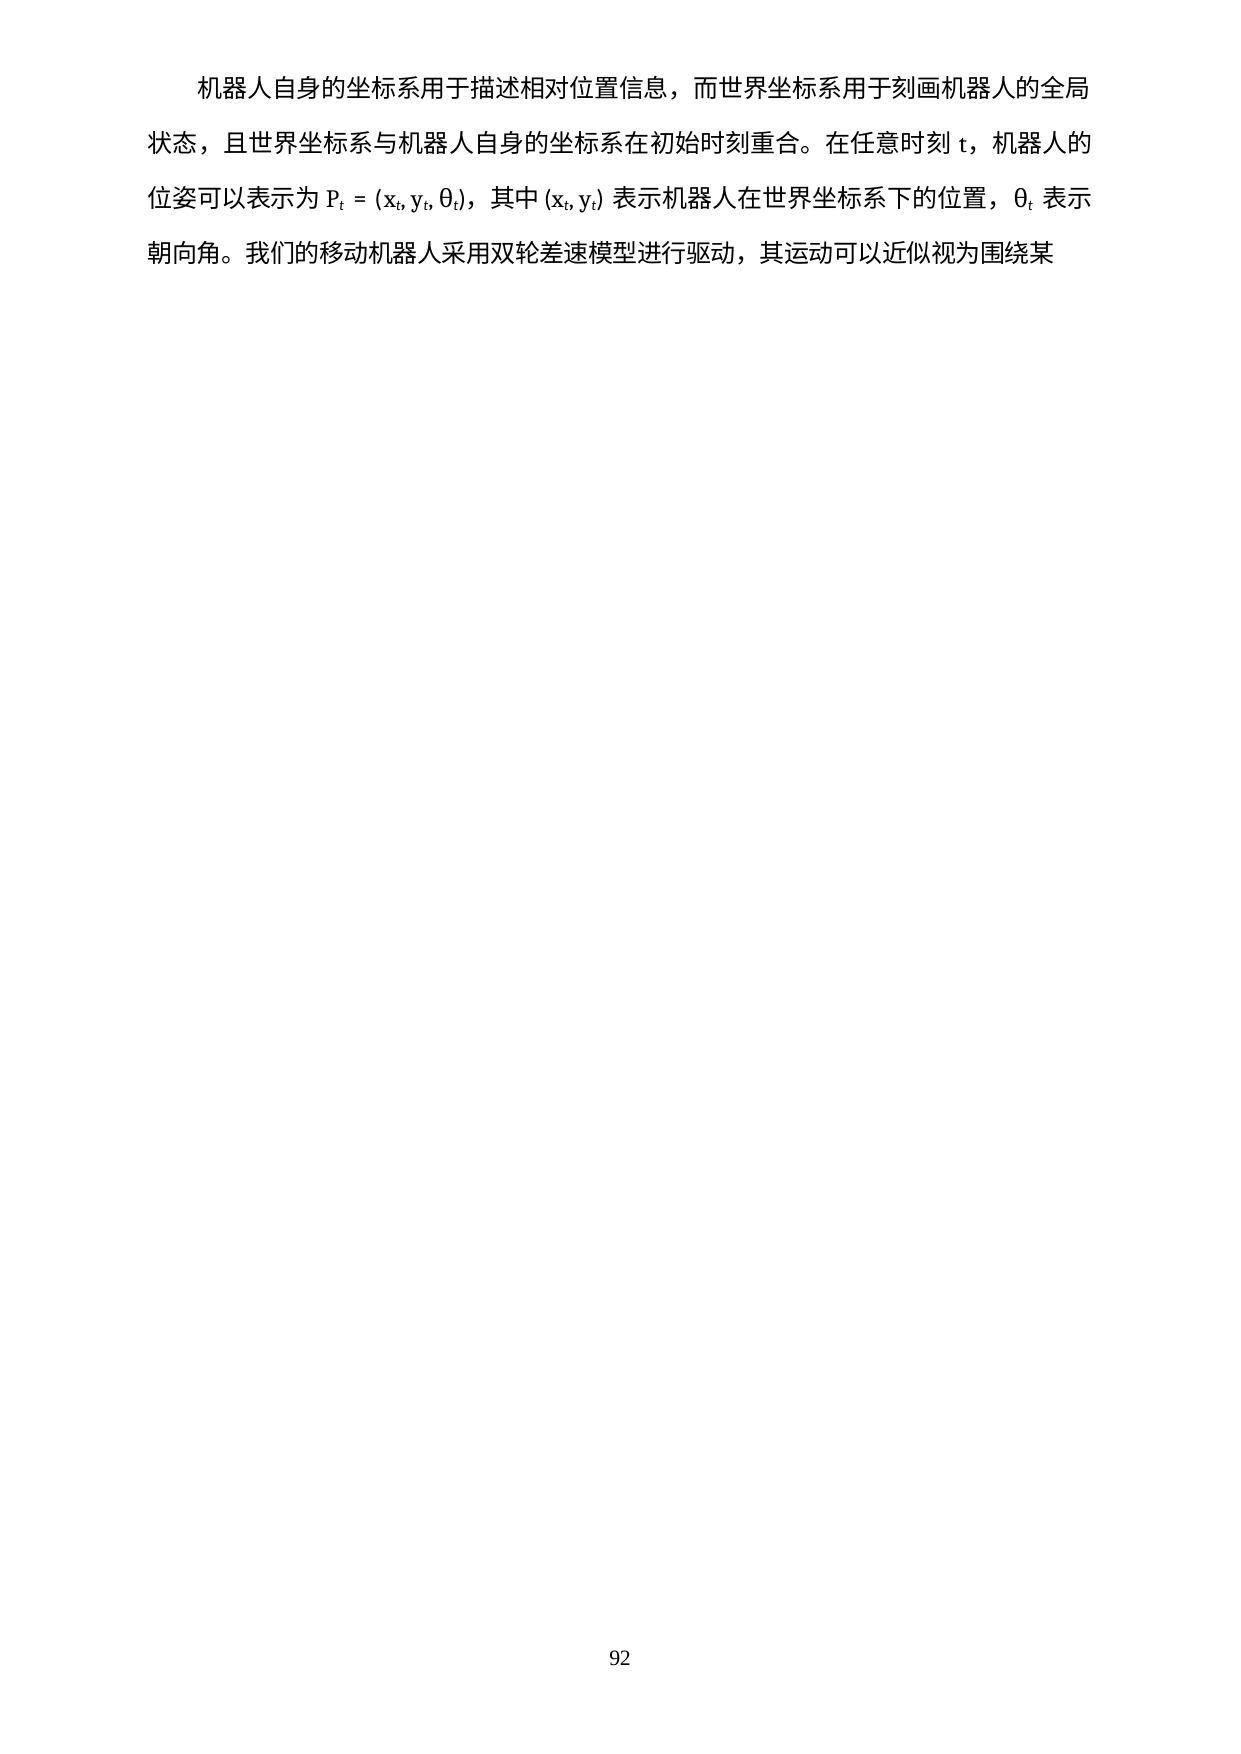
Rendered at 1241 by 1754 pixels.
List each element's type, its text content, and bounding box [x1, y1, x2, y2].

text 机器人自身的坐标系用于描述相对位置信息，而世界坐标系用于刻画机器人的全局状态，且世界坐标系与机器人自身的坐标系在初始时刻重合。在任意时刻 t，机器人的位姿可以表示为 Pt = (xt, yt, θt)，其中 (xt, yt) 表示机器人在世界坐标系下的位置，θt 表示朝向角。我们的移动机器人采用双轮差速模型进行驱动，其运动可以近似视为围绕某 [148, 69, 1093, 270]
